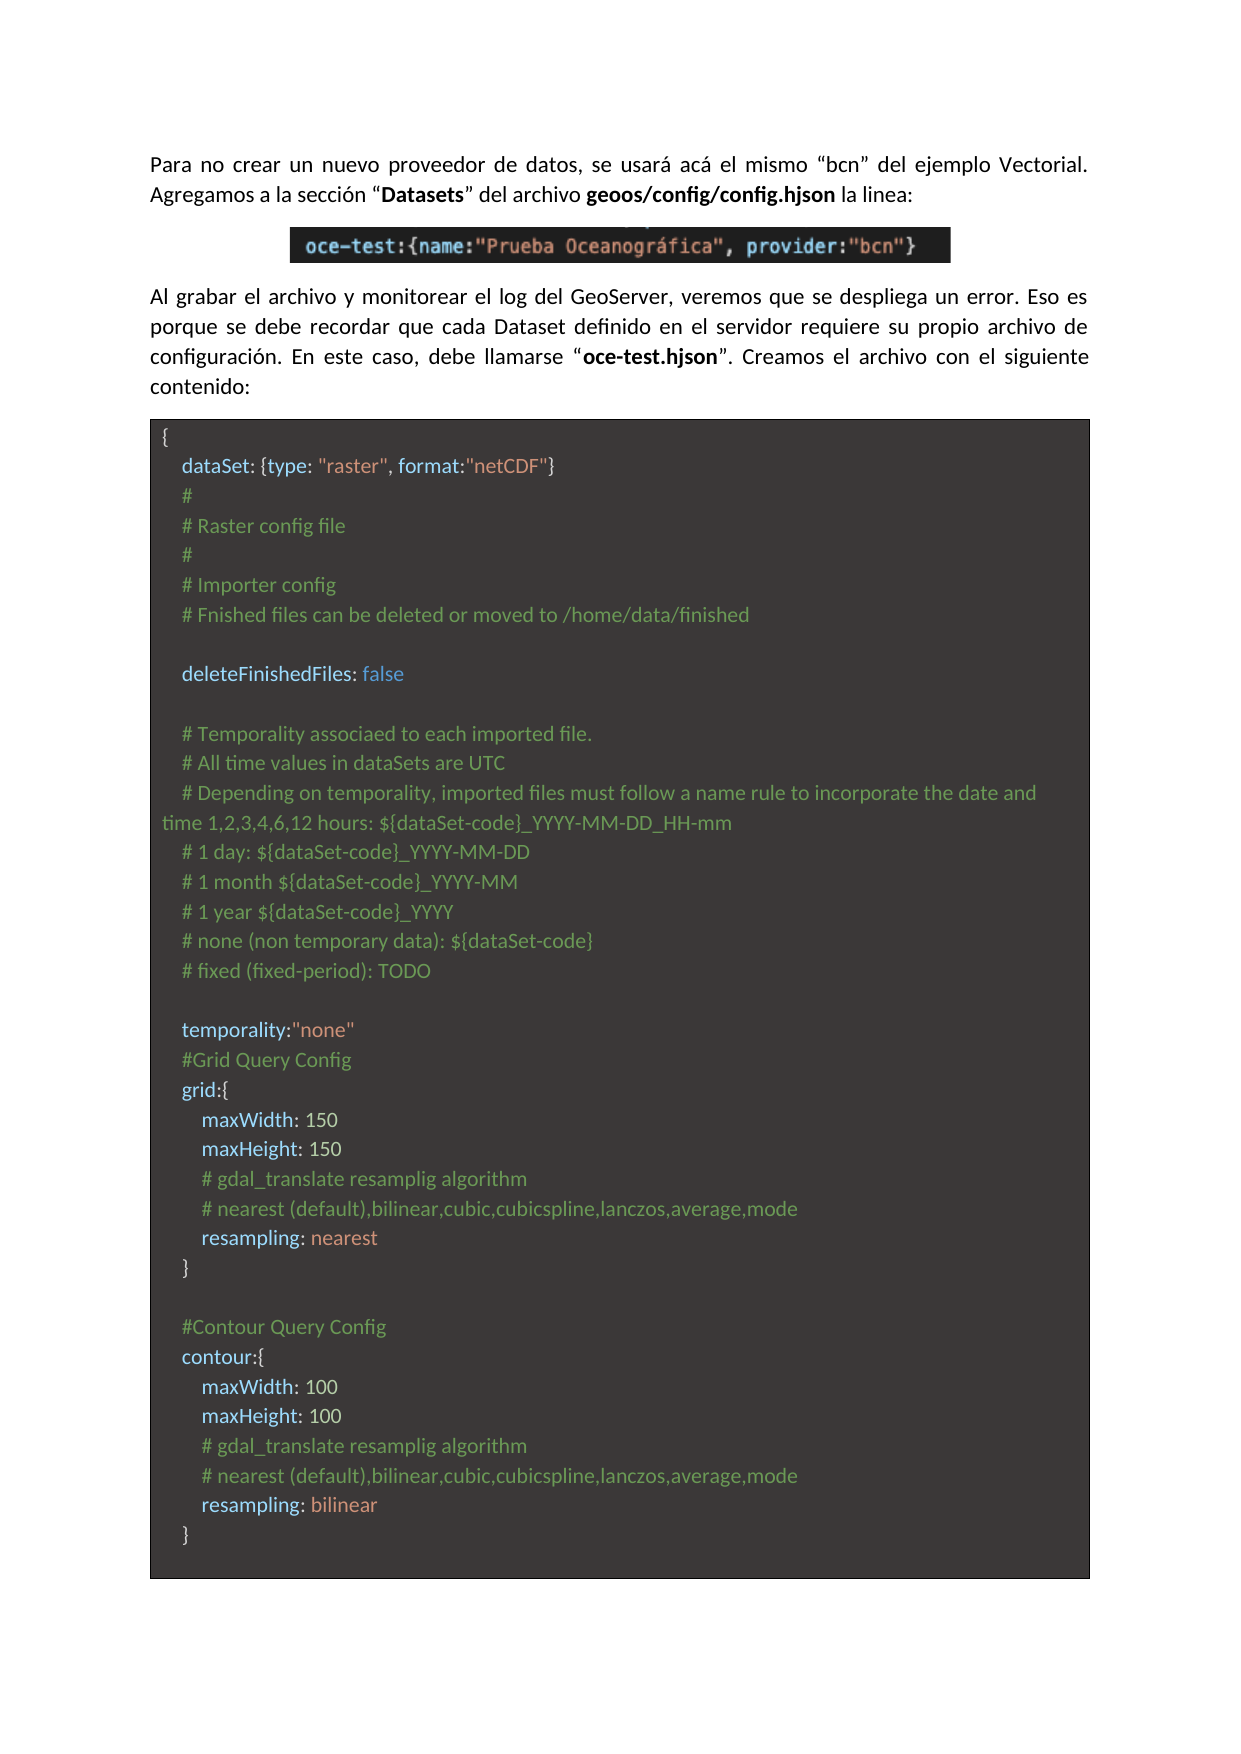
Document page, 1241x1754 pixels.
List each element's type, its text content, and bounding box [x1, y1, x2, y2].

text Para no crear un nuevo proveedor de datos, se usará acá el mismo “bcn” del ejemplo Vectorial. Agregamos a la sección “Datasets” del archivo geoos/config/config.hjson la linea: [150, 150, 1090, 208]
text Al grabar el archivo y monitorear el log del GeoServer, veremos que se despliega un error. Eso es porque se debe recordar que cada Dataset definido en el servidor requiere su propio archivo de configuración. En este caso, debe llamarse “oce-test.hjson”. Creamos el archivo con el siguiente contenido: [150, 282, 1090, 401]
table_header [151, 420, 1089, 1578]
